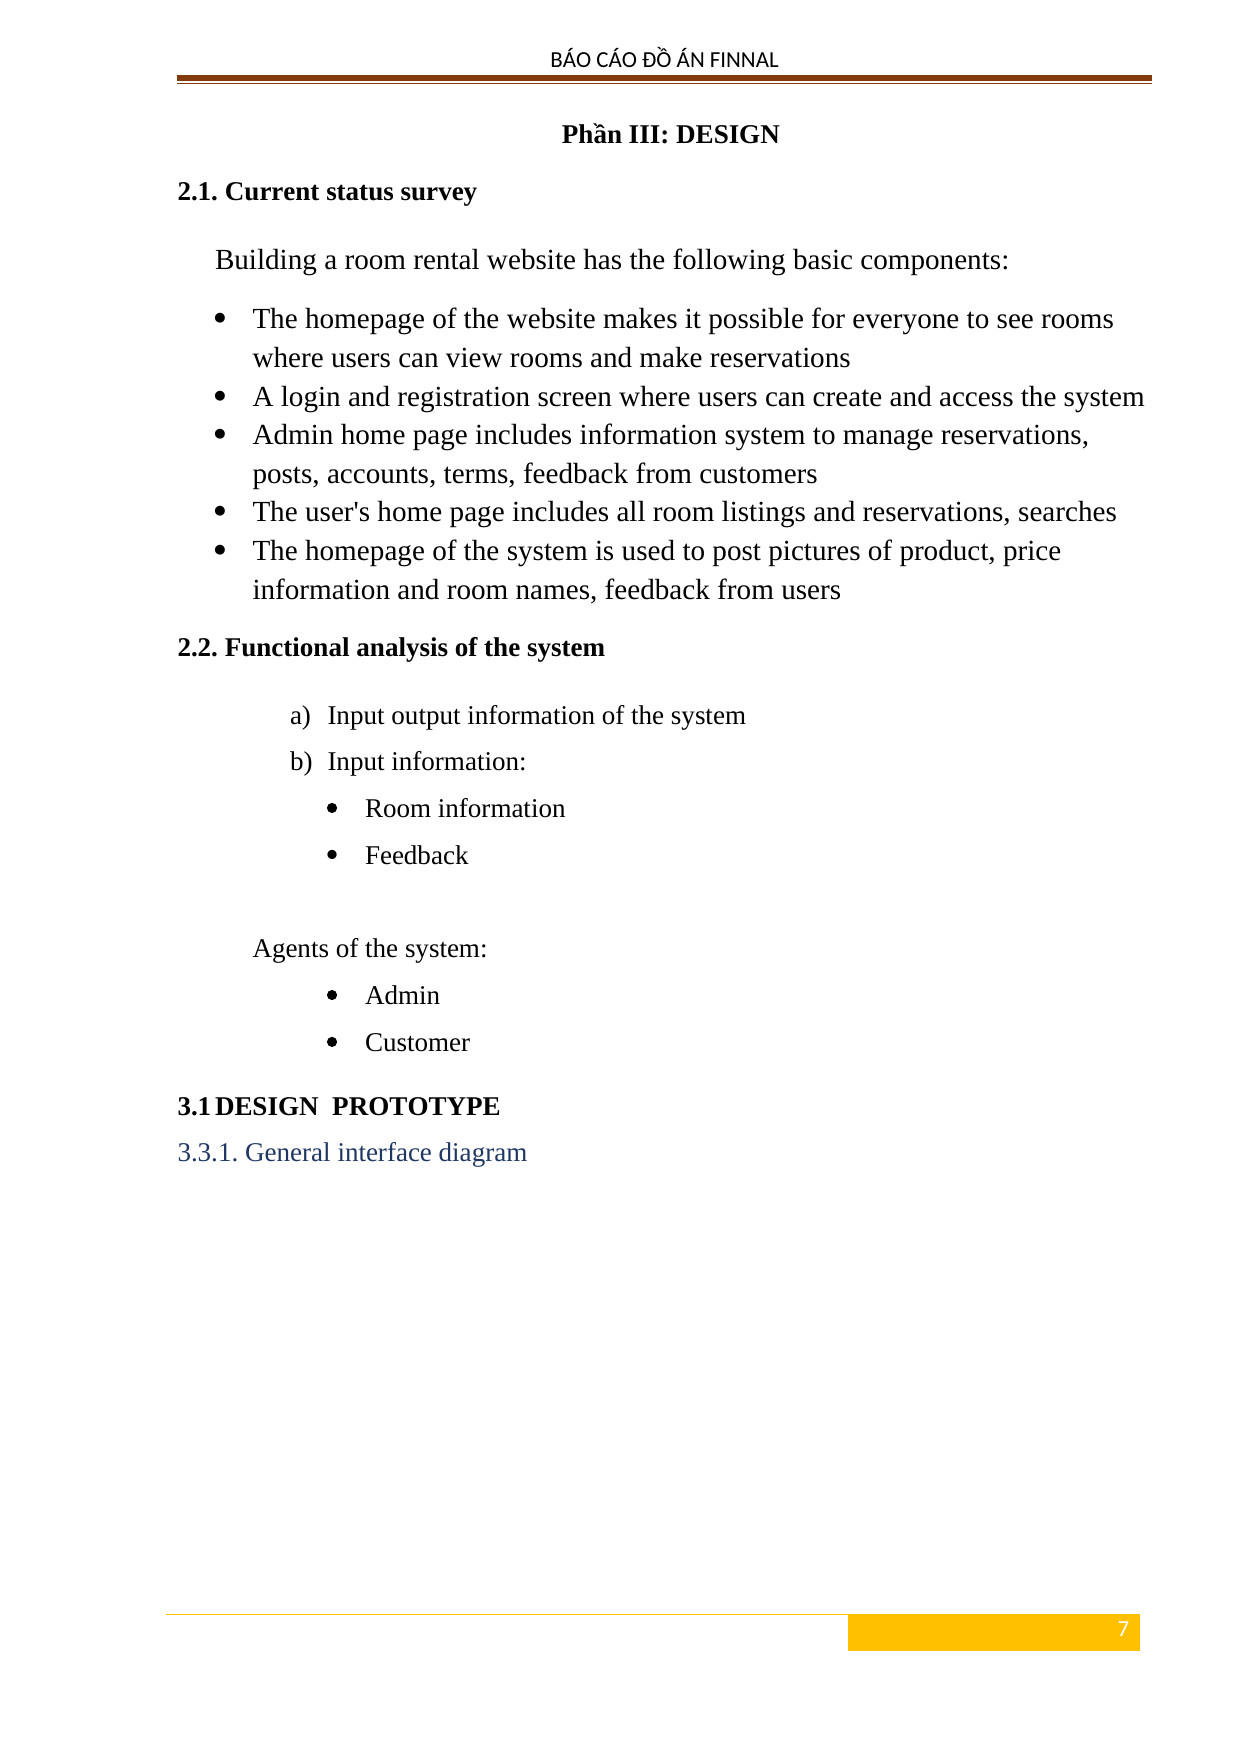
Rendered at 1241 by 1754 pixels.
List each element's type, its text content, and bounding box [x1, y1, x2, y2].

list The homepage of the system is used to post pictures of product, price information and room names, feedback from users [215, 533, 1152, 605]
subtitle DESIGN PROTOTYPE [177, 1089, 1152, 1121]
list Admin [327, 979, 1152, 1010]
text 2.1. Current status survey [177, 175, 1152, 206]
list A login and registration screen where users can create and access the system [215, 379, 1152, 412]
list Agents of the system: [252, 932, 1152, 964]
list Feedback [327, 839, 1152, 870]
list Input information: [290, 745, 1152, 777]
list The user's home page includes all room listings and reservations, searches [215, 494, 1152, 528]
text Phần III: DESIGN [562, 118, 1152, 149]
list The homepage of the website makes it possible for everyone to see rooms where users can view rooms and make reservations [215, 302, 1152, 374]
text 2.2. Functional analysis of the system [177, 631, 1152, 662]
subtitle 3.3.1. General interface diagram [177, 1136, 1152, 1167]
text Building a room rental website has the following basic components: [177, 242, 1152, 276]
list Input output information of the system [290, 699, 1152, 730]
list Room information [327, 792, 1152, 823]
list Admin home page includes information system to manage reservations, posts, accounts, terms, feedback from customers [215, 417, 1152, 489]
list Customer [327, 1026, 1152, 1057]
